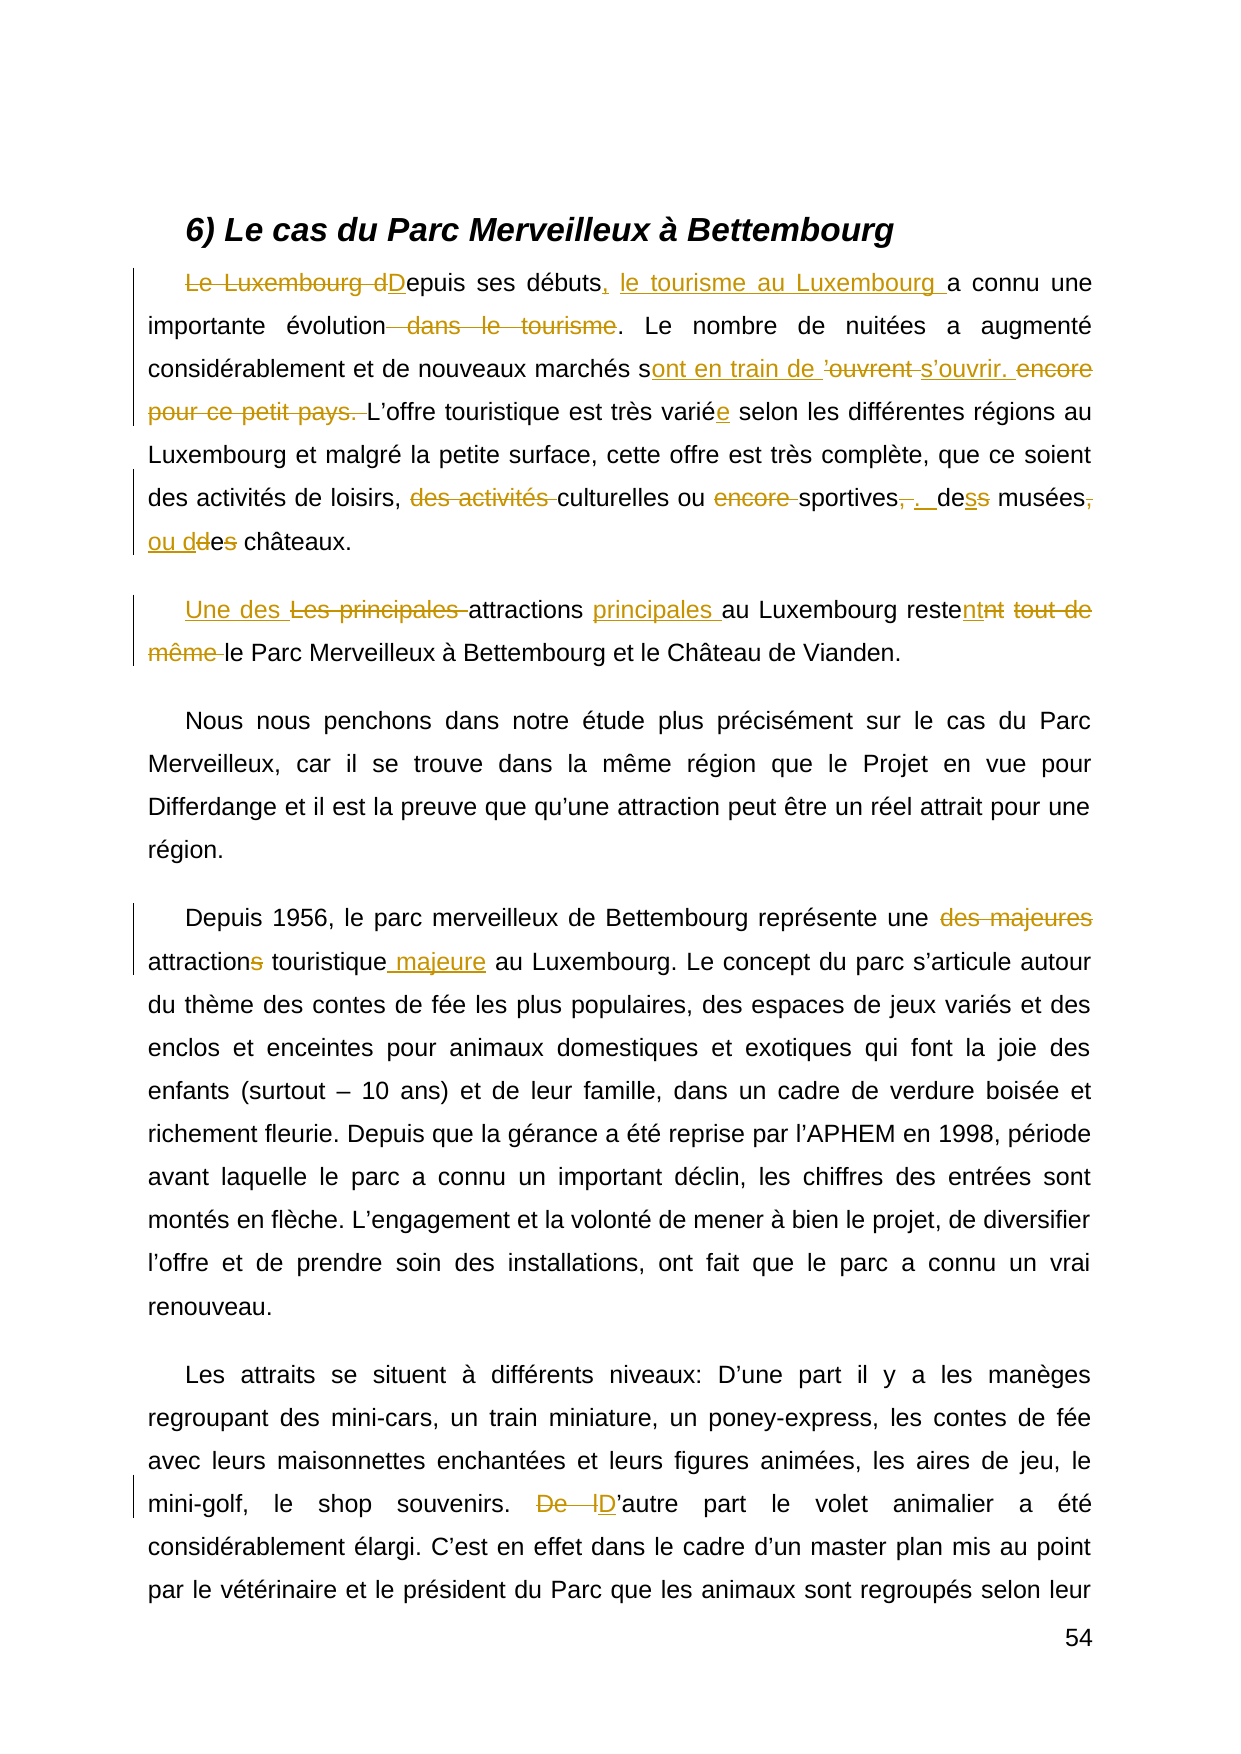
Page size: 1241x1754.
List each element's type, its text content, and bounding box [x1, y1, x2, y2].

text Nous nous penchons dans notre étude plus précisément sur le cas du Parc Merveilleux, car il se trouve dans la même région que le Projet en vue pour Differdange et il est la preuve que qu’une attraction peut être un réel attrait pour une région. [148, 706, 1093, 864]
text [148, 1359, 1093, 1604]
subtitle Le cas du Parc Merveilleux à Bettembourg [185, 210, 1093, 248]
text epuis ses débuts a connu une importante évolution. Le nombre de nuitées a augmenté considérablement et de nouveaux marchés sL’offre touristique est très varié selon les différentes régions au Luxembourg et malgré la petite surface, cette offre est très complète, que ce soient des activités de loisirs, culturelles ou sportivesde muséese châteaux. [148, 268, 1093, 555]
text Depuis 1956, le parc merveilleux de Bettembourg représente une attraction touristique au Luxembourg. Le concept du parc s’articule autour du thème des contes de fée les plus populaires, des espaces de jeux variés et des enclos et enceintes pour animaux domestiques et exotiques qui font la joie des enfants (surtout – 10 ans) et de leur famille, dans un cadre de verdure boisée et richement fleurie. Depuis que la gérance a été reprise par l’APHEM en 1998, période avant laquelle le parc a connu un important déclin, les chiffres des entrées sont montés en flèche. L’engagement et la volonté de mener à bien le projet, de diversifier l’offre et de prendre soin des installations, ont fait que le parc a connu un vrai renouveau. [148, 903, 1093, 1320]
text attractions au Luxembourg reste le Parc Merveilleux à Bettembourg et le Château de Vianden. [148, 594, 1093, 666]
